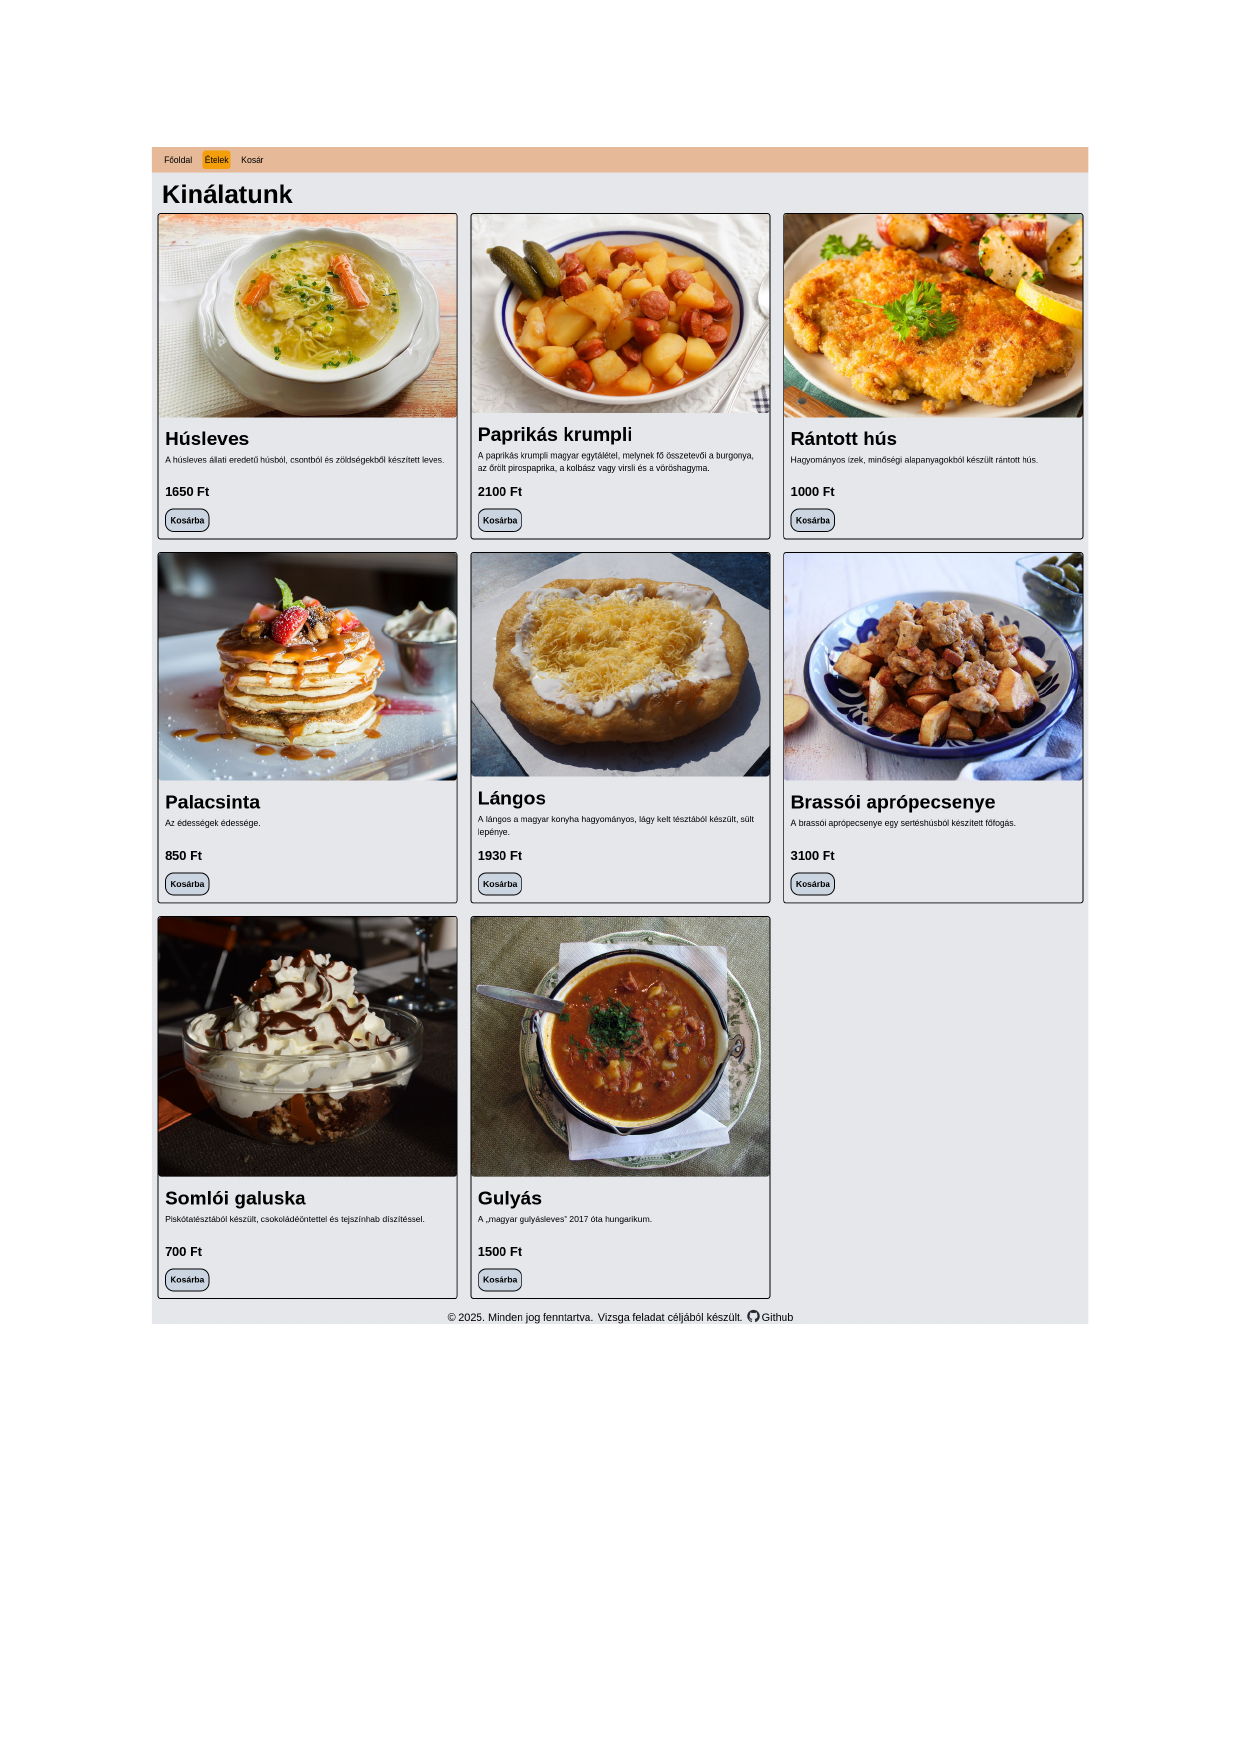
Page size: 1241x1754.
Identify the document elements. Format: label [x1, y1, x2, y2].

picture [151, 147, 1089, 1324]
